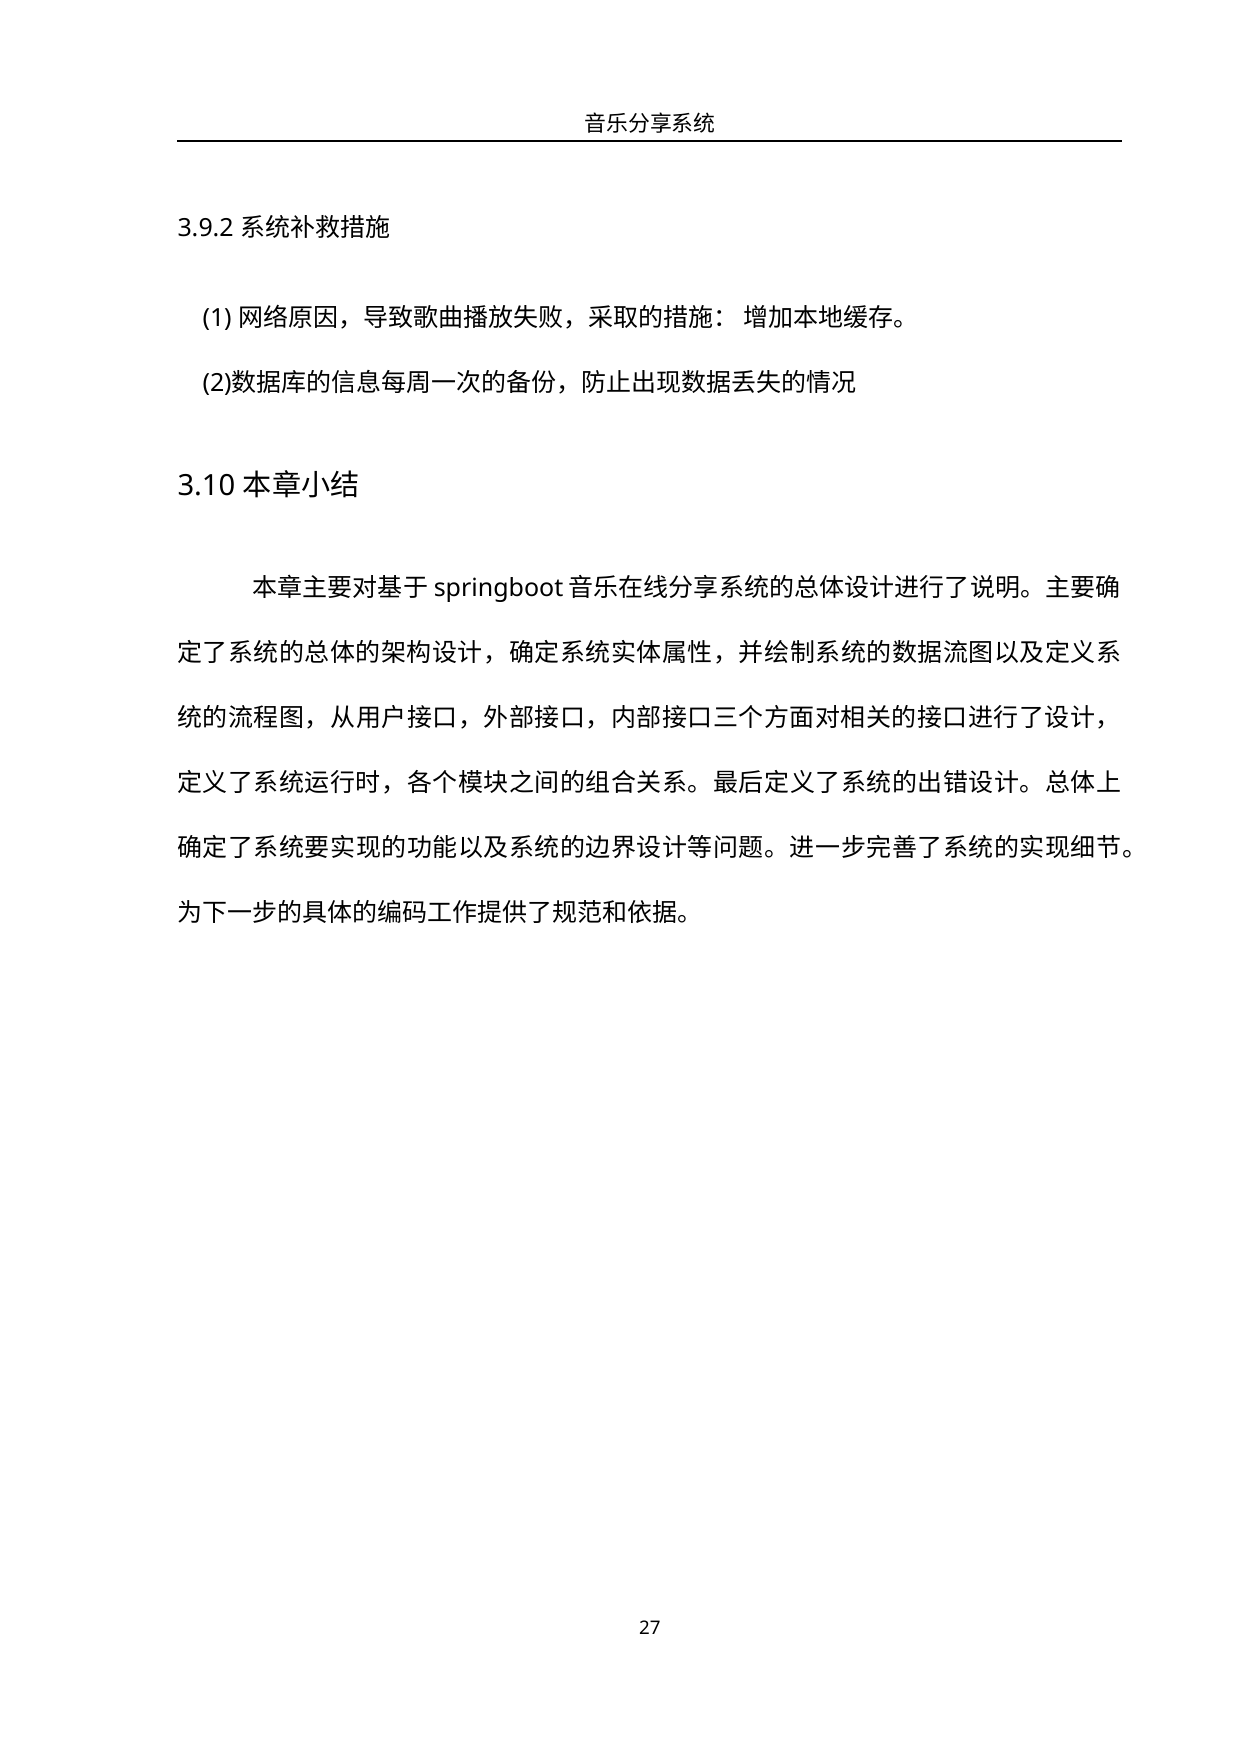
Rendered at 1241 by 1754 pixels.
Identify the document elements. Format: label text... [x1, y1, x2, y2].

text (1) 网络原因，导致歌曲播放失败，采取的措施： 增加本地缓存。 [177, 283, 1122, 348]
text 3.10 本章小结 [177, 450, 1122, 515]
text 本章主要对基于springboot音乐在线分享系统的总体设计进行了说明。主要确定了系统的总体的架构设计，确定系统实体属性，并绘制系统的数据流图以及定义系统的流程图，从用户接口，外部接口，内部接口三个方面对相关的接口进行了设计，定义了系统运行时，各个模块之间的组合关系。最后定义了系统的出错设计。总体上确定了系统要实现的功能以及系统的边界设计等问题。进一步完善了系统的实现细节。为下一步的具体的编码工作提供了规范和依据。 [177, 553, 1122, 943]
text (2)数据库的信息每周一次的备份，防止出现数据丢失的情况 [177, 348, 1122, 413]
text 3.9.2 系统补救措施 [177, 193, 1122, 258]
